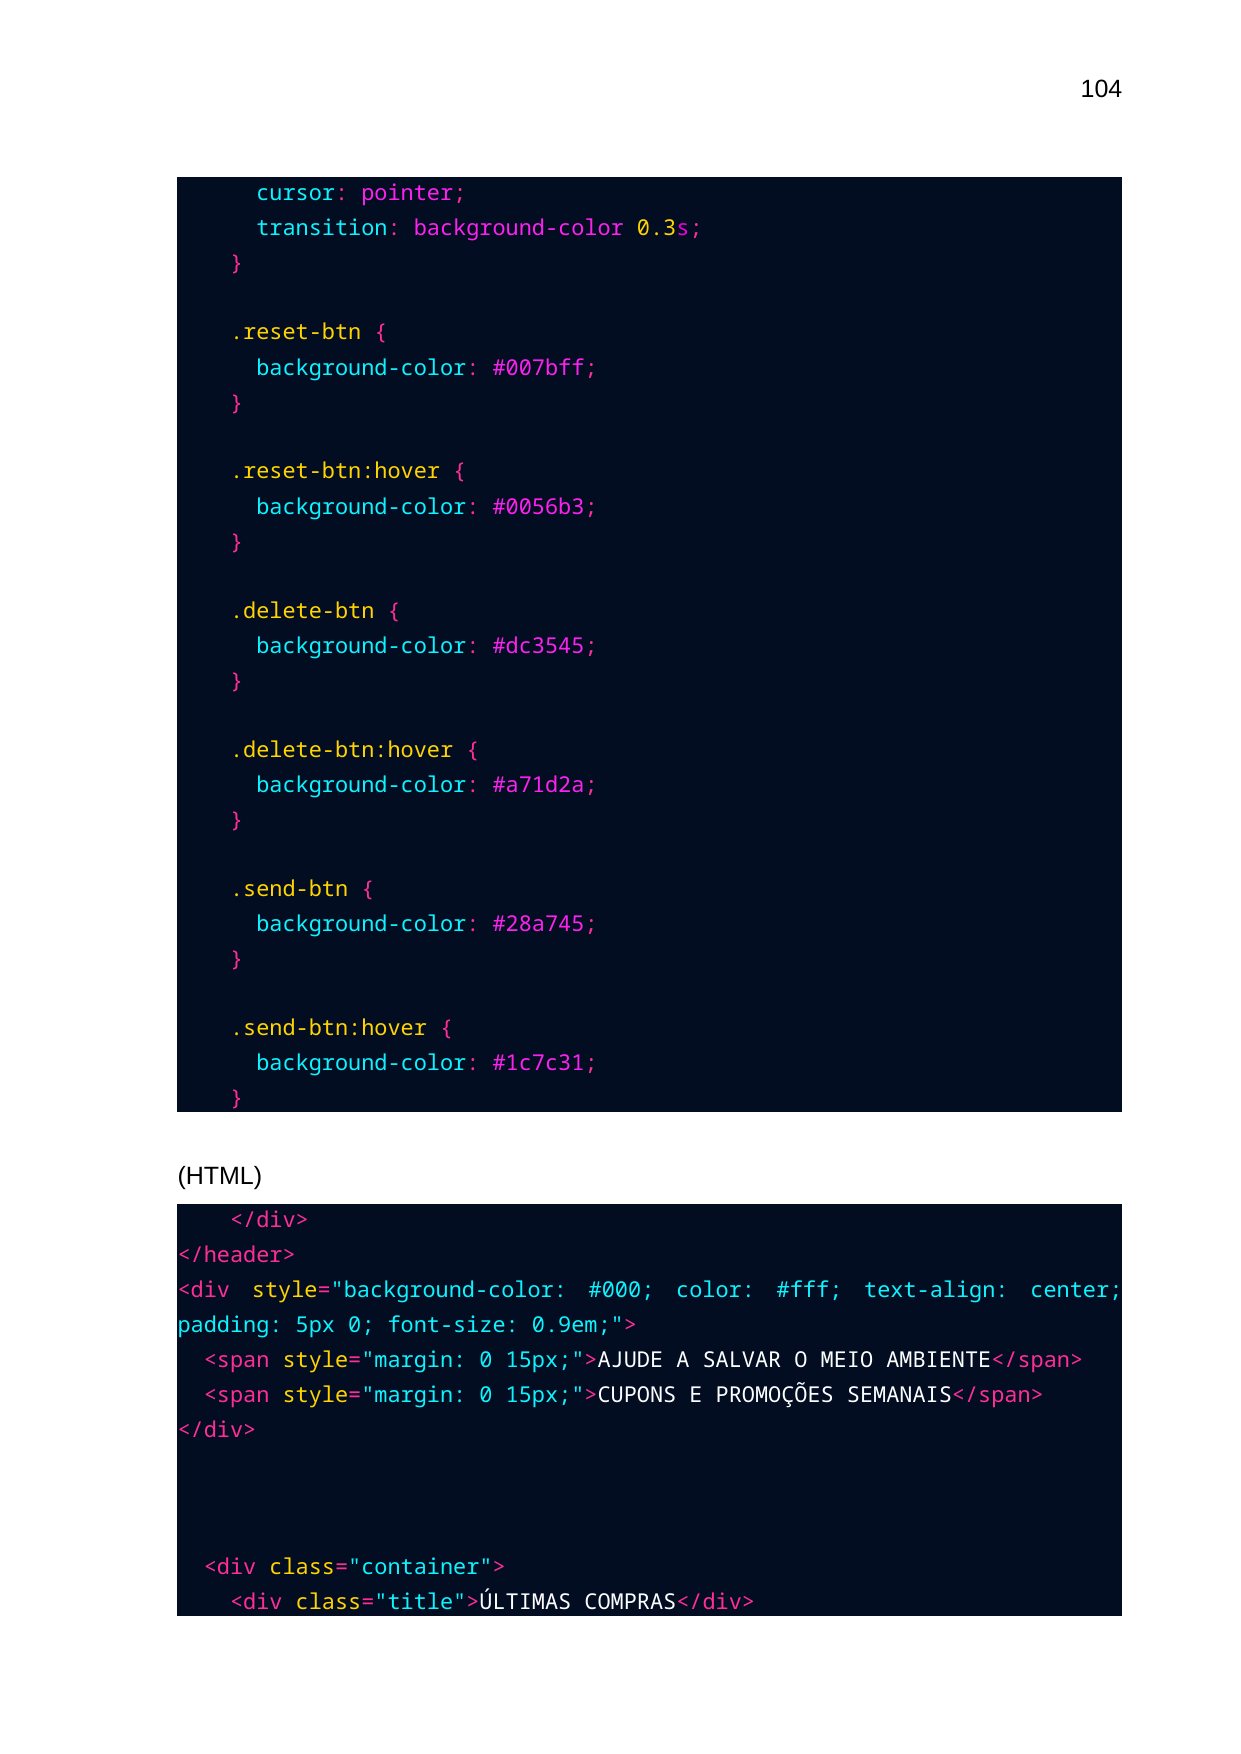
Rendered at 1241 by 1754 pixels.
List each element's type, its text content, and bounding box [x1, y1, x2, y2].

text } [177, 1082, 1122, 1112]
text <span style="margin: 0 15px;">AJUDE A SALVAR O MEIO AMBIENTE</span> [177, 1344, 1122, 1374]
text <span style="margin: 0 15px;">CUPONS E PROMOÇÕES SEMANAIS</span> [177, 1379, 1122, 1409]
text <div style="background-color: #000; color: #fff; text-align: center; padding: 5px 0; font-size: 0.9em;"> [177, 1274, 1122, 1339]
text </header> [177, 1239, 1122, 1269]
text .delete-btn { [177, 595, 1122, 624]
text background-color: #007bff; [177, 351, 1122, 381]
text background-color: #dc3545; [177, 630, 1122, 659]
text .reset-btn:hover { [177, 456, 1122, 485]
text <div class="container"> [177, 1551, 1122, 1581]
text .reset-btn { [177, 316, 1122, 346]
text background-color: #0056b3; [177, 491, 1122, 520]
text cursor: pointer; [177, 177, 1122, 207]
text <div class="title">ÚLTIMAS COMPRAS</div> [177, 1586, 1122, 1616]
text background-color: #1c7c31; [177, 1047, 1122, 1077]
text .send-btn { [177, 873, 1122, 903]
text } [177, 943, 1122, 973]
text background-color: #28a745; [177, 908, 1122, 938]
text </div> [177, 1204, 1122, 1233]
text } [177, 247, 1122, 277]
text } [177, 526, 1122, 556]
text } [177, 387, 1122, 416]
text } [177, 665, 1122, 695]
text background-color: #a71d2a; [177, 769, 1122, 799]
text (HTML) [177, 1161, 1122, 1189]
text </div> [177, 1414, 1122, 1444]
text transition: background-color 0.3s; [177, 212, 1122, 242]
text .send-btn:hover { [177, 1012, 1122, 1042]
text } [177, 804, 1122, 834]
text .delete-btn:hover { [177, 734, 1122, 764]
